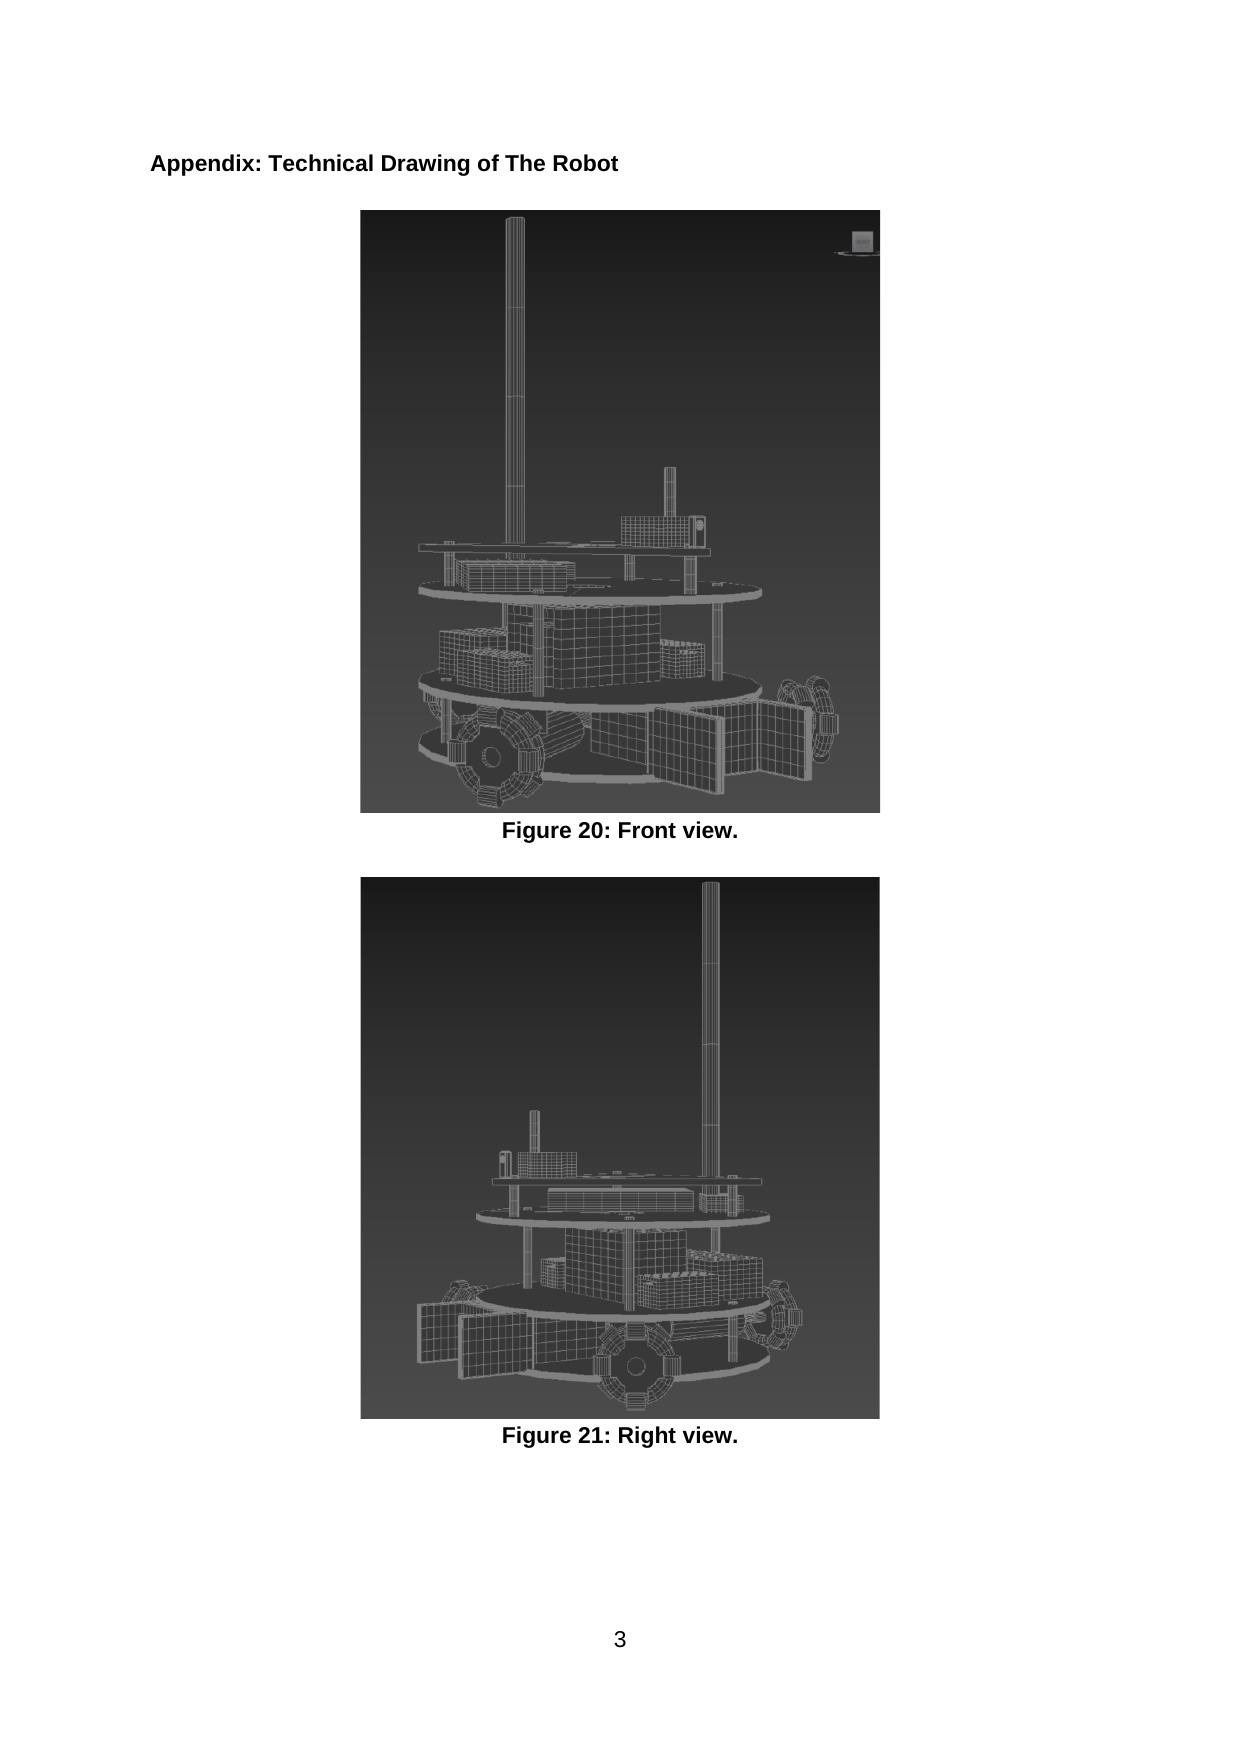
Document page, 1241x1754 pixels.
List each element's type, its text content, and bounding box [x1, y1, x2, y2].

text Figure 21: Right view. [150, 1422, 1090, 1449]
picture [360, 210, 880, 813]
picture [360, 877, 880, 1419]
text Appendix: Technical Drawing of The Robot [150, 150, 1090, 176]
text Figure 20: Front view. [150, 817, 1090, 843]
